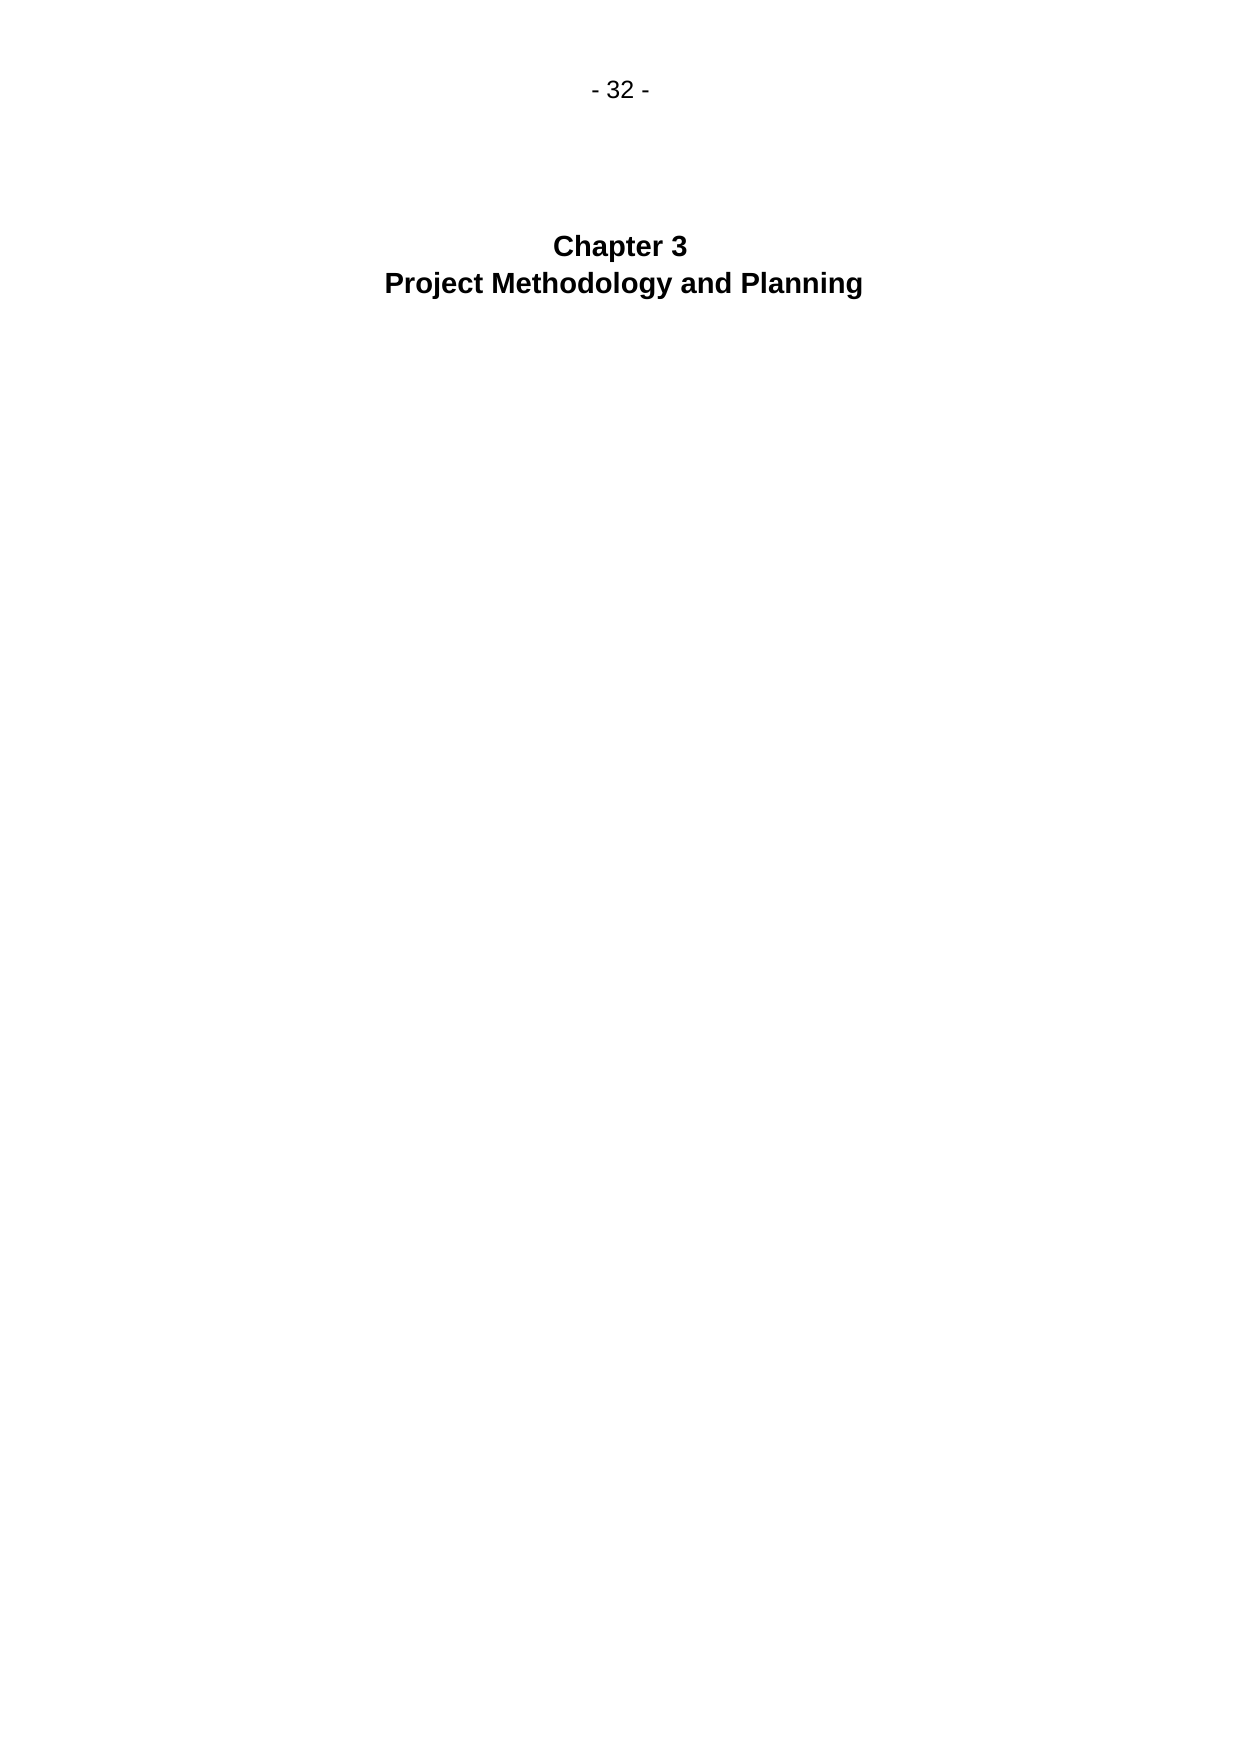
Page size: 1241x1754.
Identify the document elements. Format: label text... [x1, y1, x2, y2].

subtitle Chapter 3 Project Methodology and Planning [150, 225, 1090, 300]
